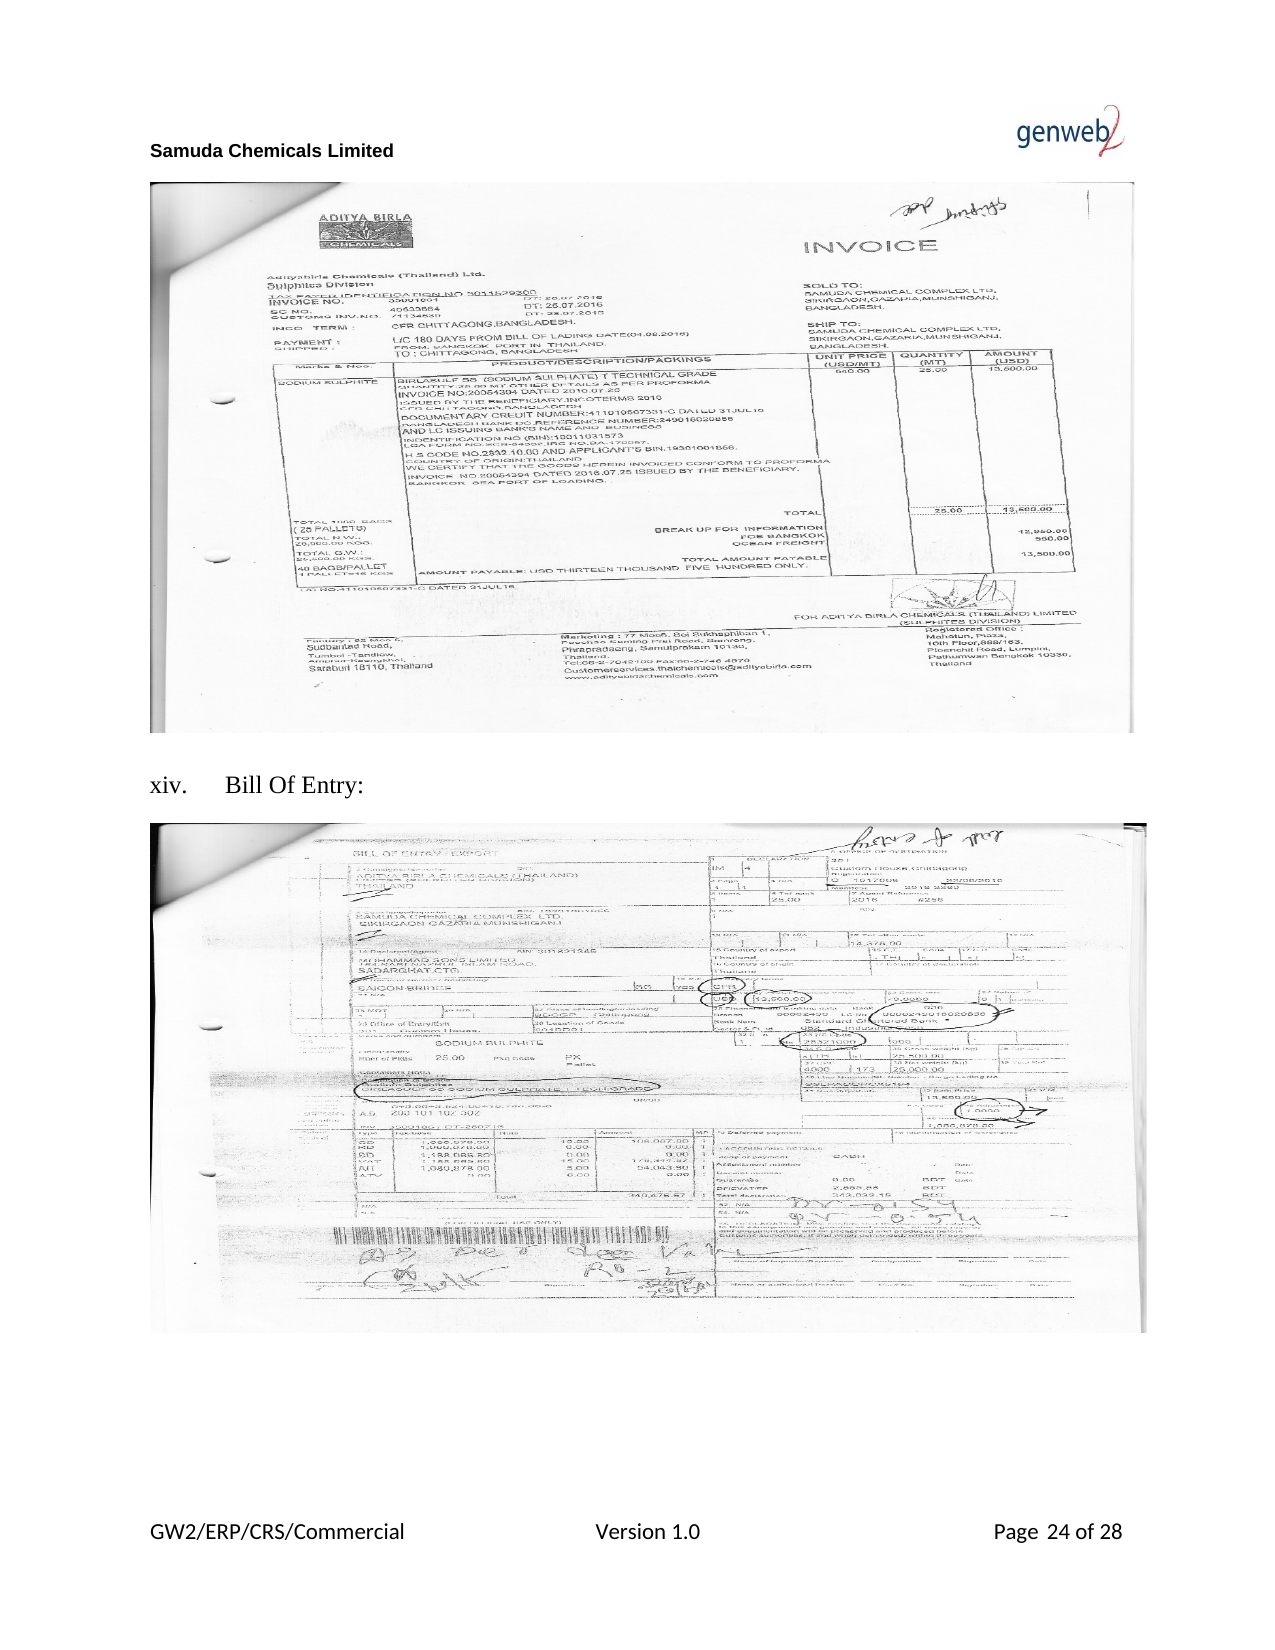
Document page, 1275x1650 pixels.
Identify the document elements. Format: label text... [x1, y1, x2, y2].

list Bill Of Entry: [187, 770, 1110, 798]
picture [1017, 105, 1125, 158]
picture [150, 182, 1135, 733]
picture [150, 823, 1147, 1333]
